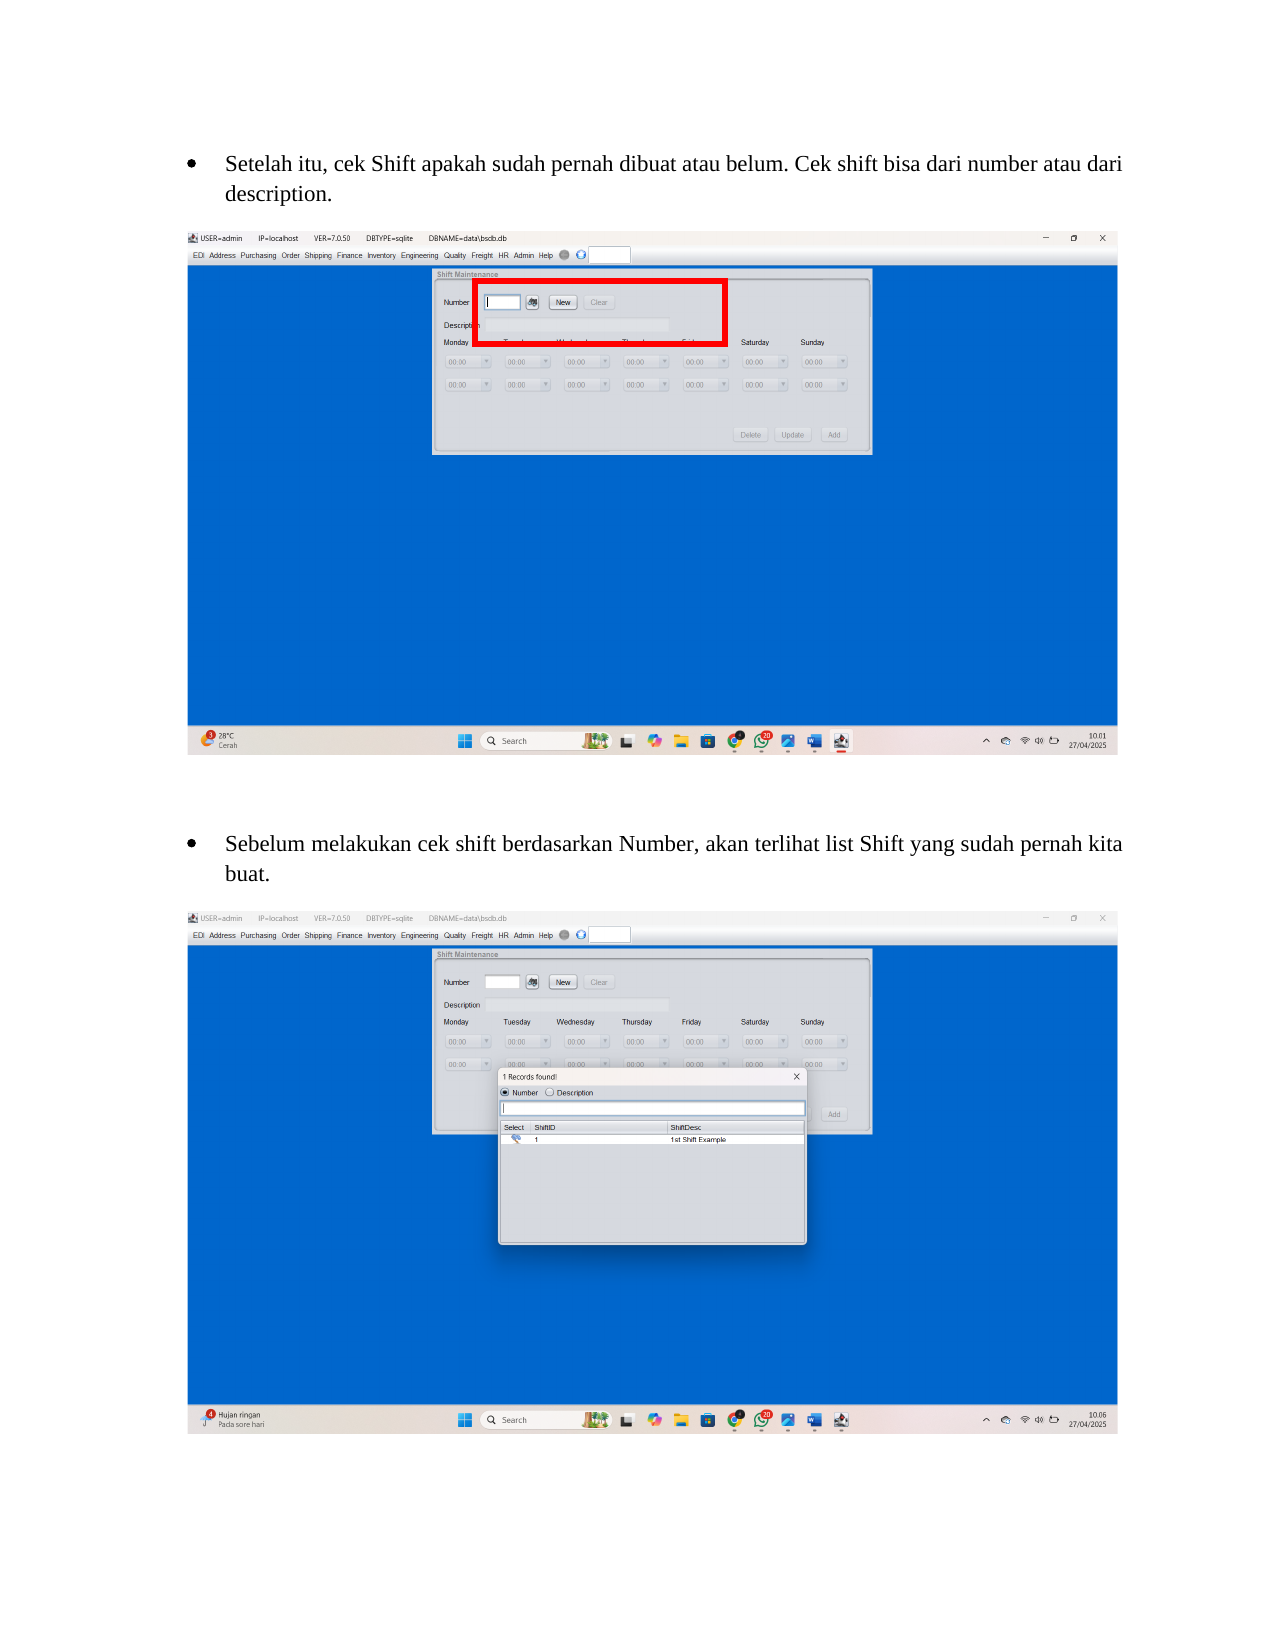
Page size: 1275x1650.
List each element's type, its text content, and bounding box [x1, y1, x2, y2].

list Sebelum melakukan cek shift berdasarkan Number, akan terlihat list Shift yang sudah pernah kita buat. [187, 830, 1125, 886]
list Setelah itu, cek Shift apakah sudah pernah dibuat atau belum. Cek shift bisa dari number atau dari description. [187, 150, 1125, 207]
picture [187, 911, 1118, 1434]
picture [187, 231, 1118, 755]
